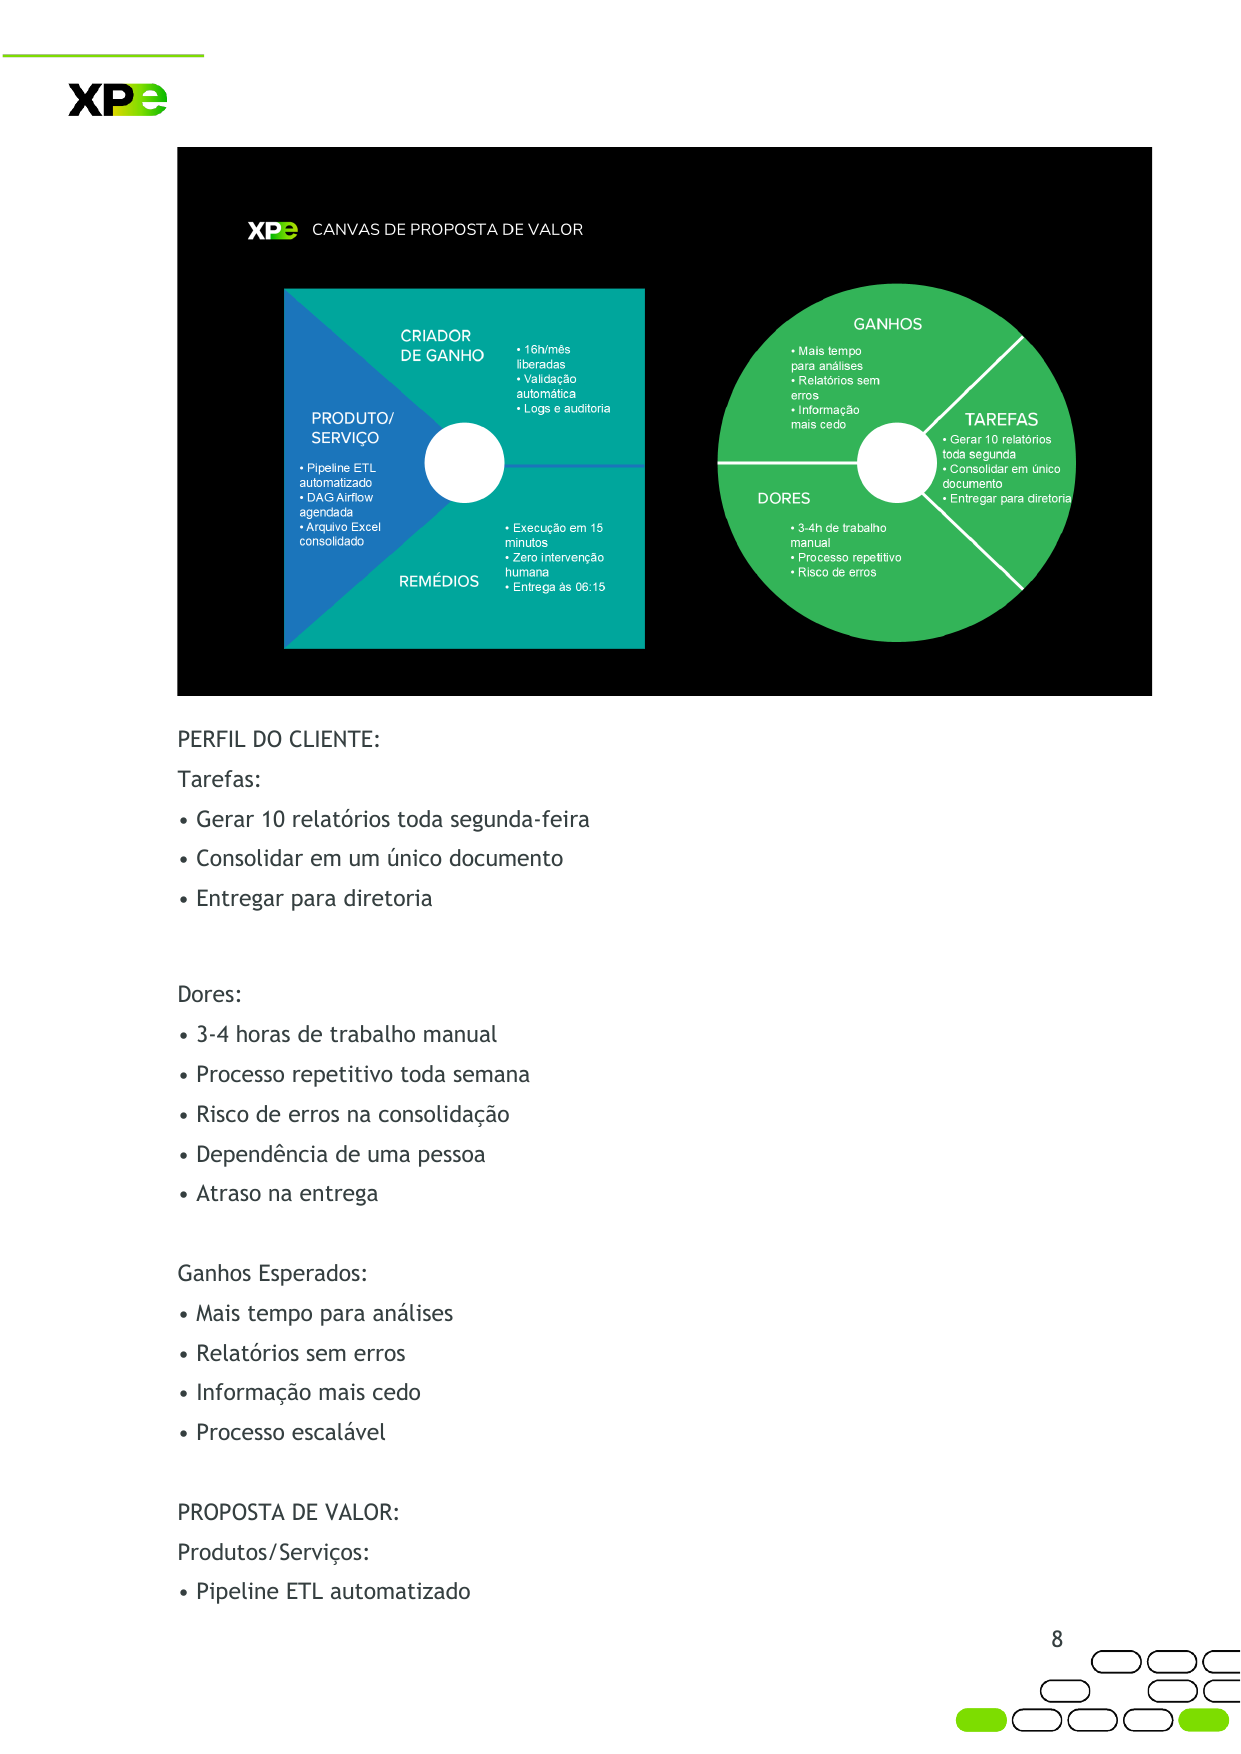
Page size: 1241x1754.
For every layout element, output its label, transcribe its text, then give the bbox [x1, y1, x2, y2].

text PERFIL DO CLIENTE: Tarefas: • Gerar 10 relatórios toda segunda-feira • Consolidar em um único documento • Entregar para diretoria [177, 726, 1063, 912]
picture [955, 1650, 1241, 1732]
picture [2, 51, 1153, 696]
